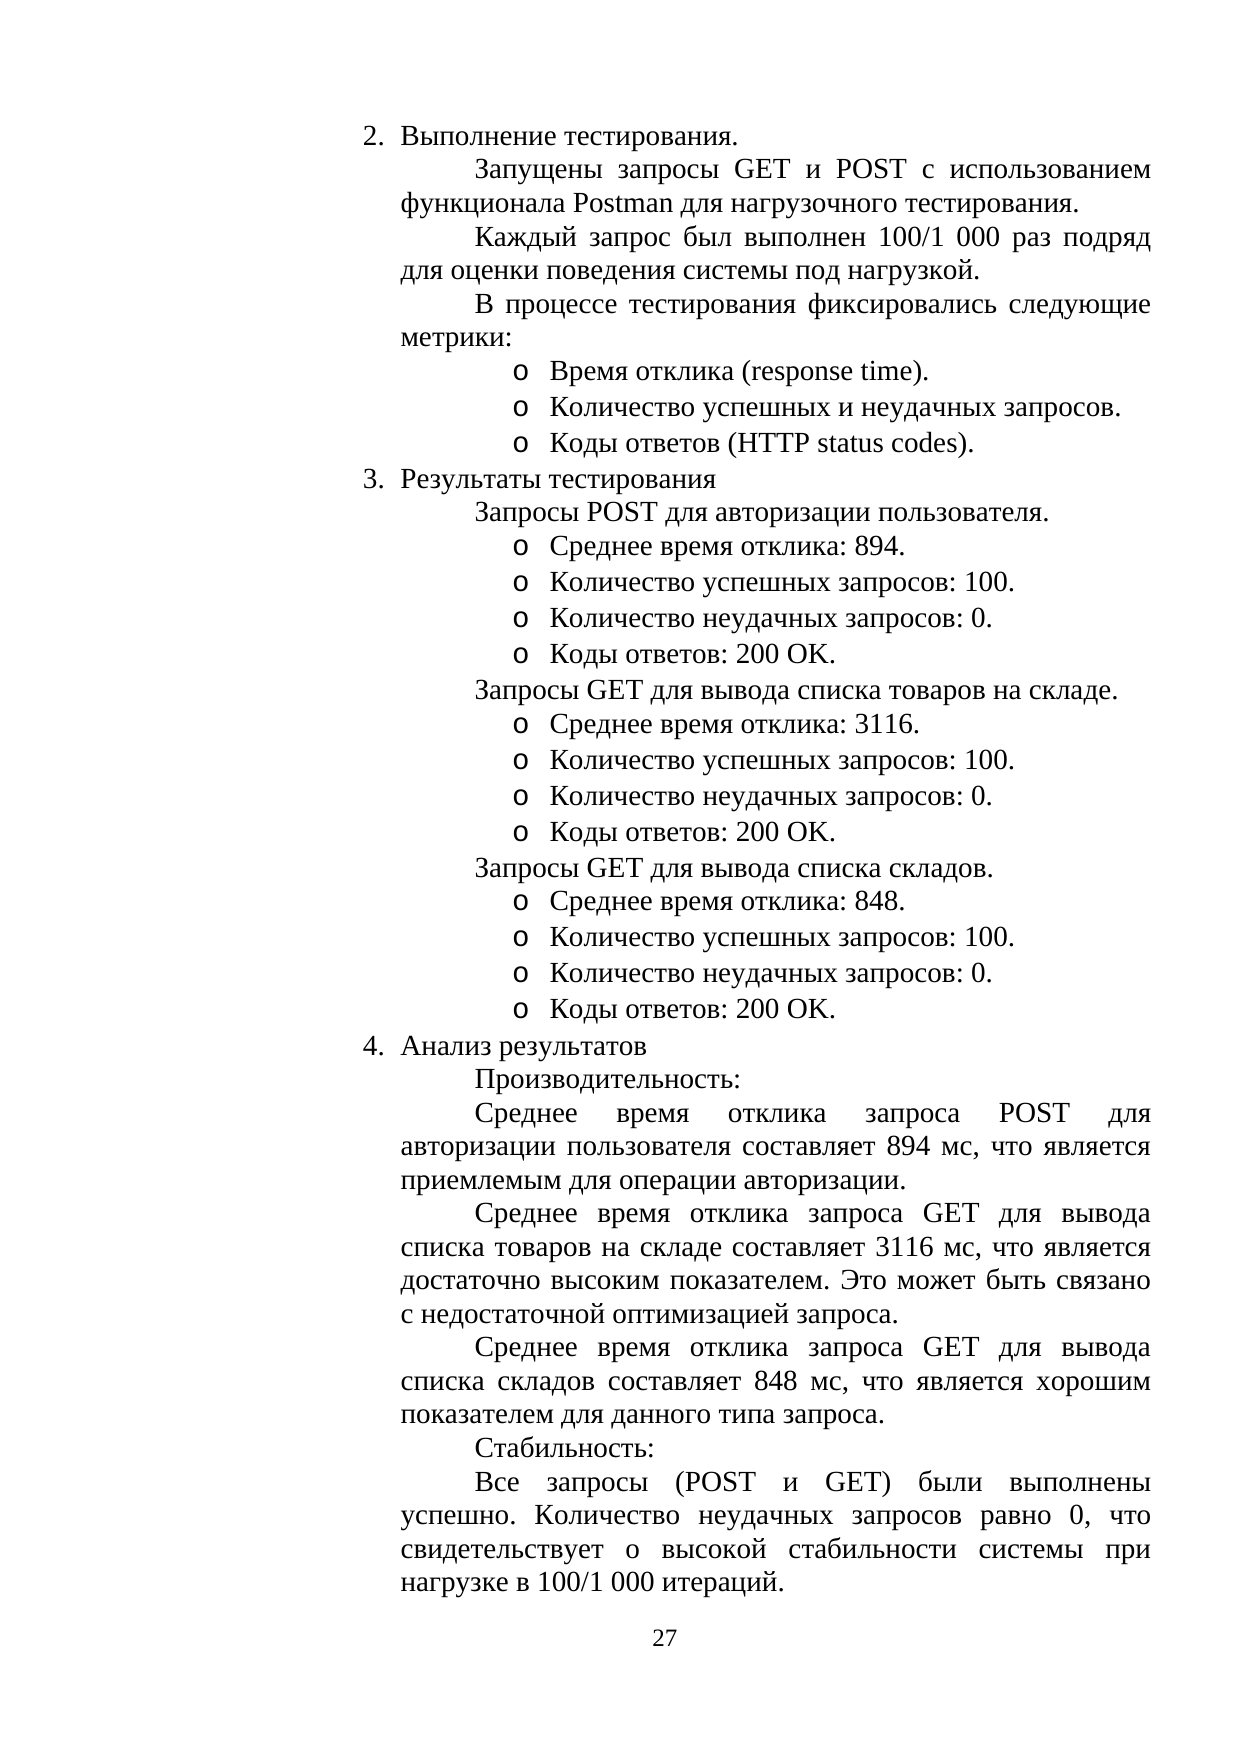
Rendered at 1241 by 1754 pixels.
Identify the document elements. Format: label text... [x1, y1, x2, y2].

list Коды ответов: 200 OK. [512, 992, 1152, 1028]
list Запросы POST для авторизации пользователя. [400, 494, 1152, 528]
list В процессе тестирования фиксировались следующие метрики: [400, 286, 1152, 353]
list Запущены запросы GET и POST с использованием функционала Postman для нагрузочного тестирования. [400, 152, 1152, 219]
list Среднее время отклика: 894. [512, 528, 1152, 564]
list Выполнение тестирования. [363, 118, 1152, 152]
list Количество успешных запросов: 100. [512, 564, 1152, 600]
list Количество неудачных запросов: 0. [512, 956, 1152, 992]
list Коды ответов: 200 OK. [512, 636, 1152, 672]
list Производительность: [400, 1061, 1152, 1095]
list Среднее время отклика запроса GET для вывода списка складов составляет 848 мс, что является хорошим показателем для данного типа запроса. [400, 1329, 1152, 1430]
list Количество успешных запросов: 100. [512, 742, 1152, 778]
list Количество успешных запросов: 100. [512, 919, 1152, 956]
list Время отклика (response time). [512, 353, 1152, 389]
list Анализ результатов [363, 1028, 1152, 1061]
list Среднее время отклика: 848. [512, 883, 1152, 919]
list Каждый запрос был выполнен 100/1 000 раз подряд для оценки поведения системы под нагрузкой. [400, 219, 1152, 286]
list Коды ответов: 200 OK. [512, 814, 1152, 850]
list Запросы GET для вывода списка складов. [400, 850, 1152, 883]
list Запросы GET для вывода списка товаров на складе. [400, 672, 1152, 706]
list Стабильность: [400, 1430, 1152, 1464]
list Все запросы (POST и GET) были выполнены успешно. Количество неудачных запросов равно 0, что свидетельствует о высокой стабильности системы при нагрузке в 100/1 000 итераций. [400, 1464, 1152, 1598]
list Среднее время отклика запроса GET для вывода списка товаров на складе составляет 3116 мс, что является достаточно высоким показателем. Это может быть связано с недостаточной оптимизацией запроса. [400, 1195, 1152, 1329]
list Результаты тестирования [363, 461, 1152, 494]
list Среднее время отклика запроса POST для авторизации пользователя составляет 894 мс, что является приемлемым для операции авторизации. [400, 1095, 1152, 1195]
list Количество неудачных запросов: 0. [512, 778, 1152, 814]
list Количество успешных и неудачных запросов. [512, 389, 1152, 425]
list Коды ответов (HTTP status codes). [512, 425, 1152, 461]
list Количество неудачных запросов: 0. [512, 600, 1152, 636]
list Среднее время отклика: 3116. [512, 706, 1152, 742]
